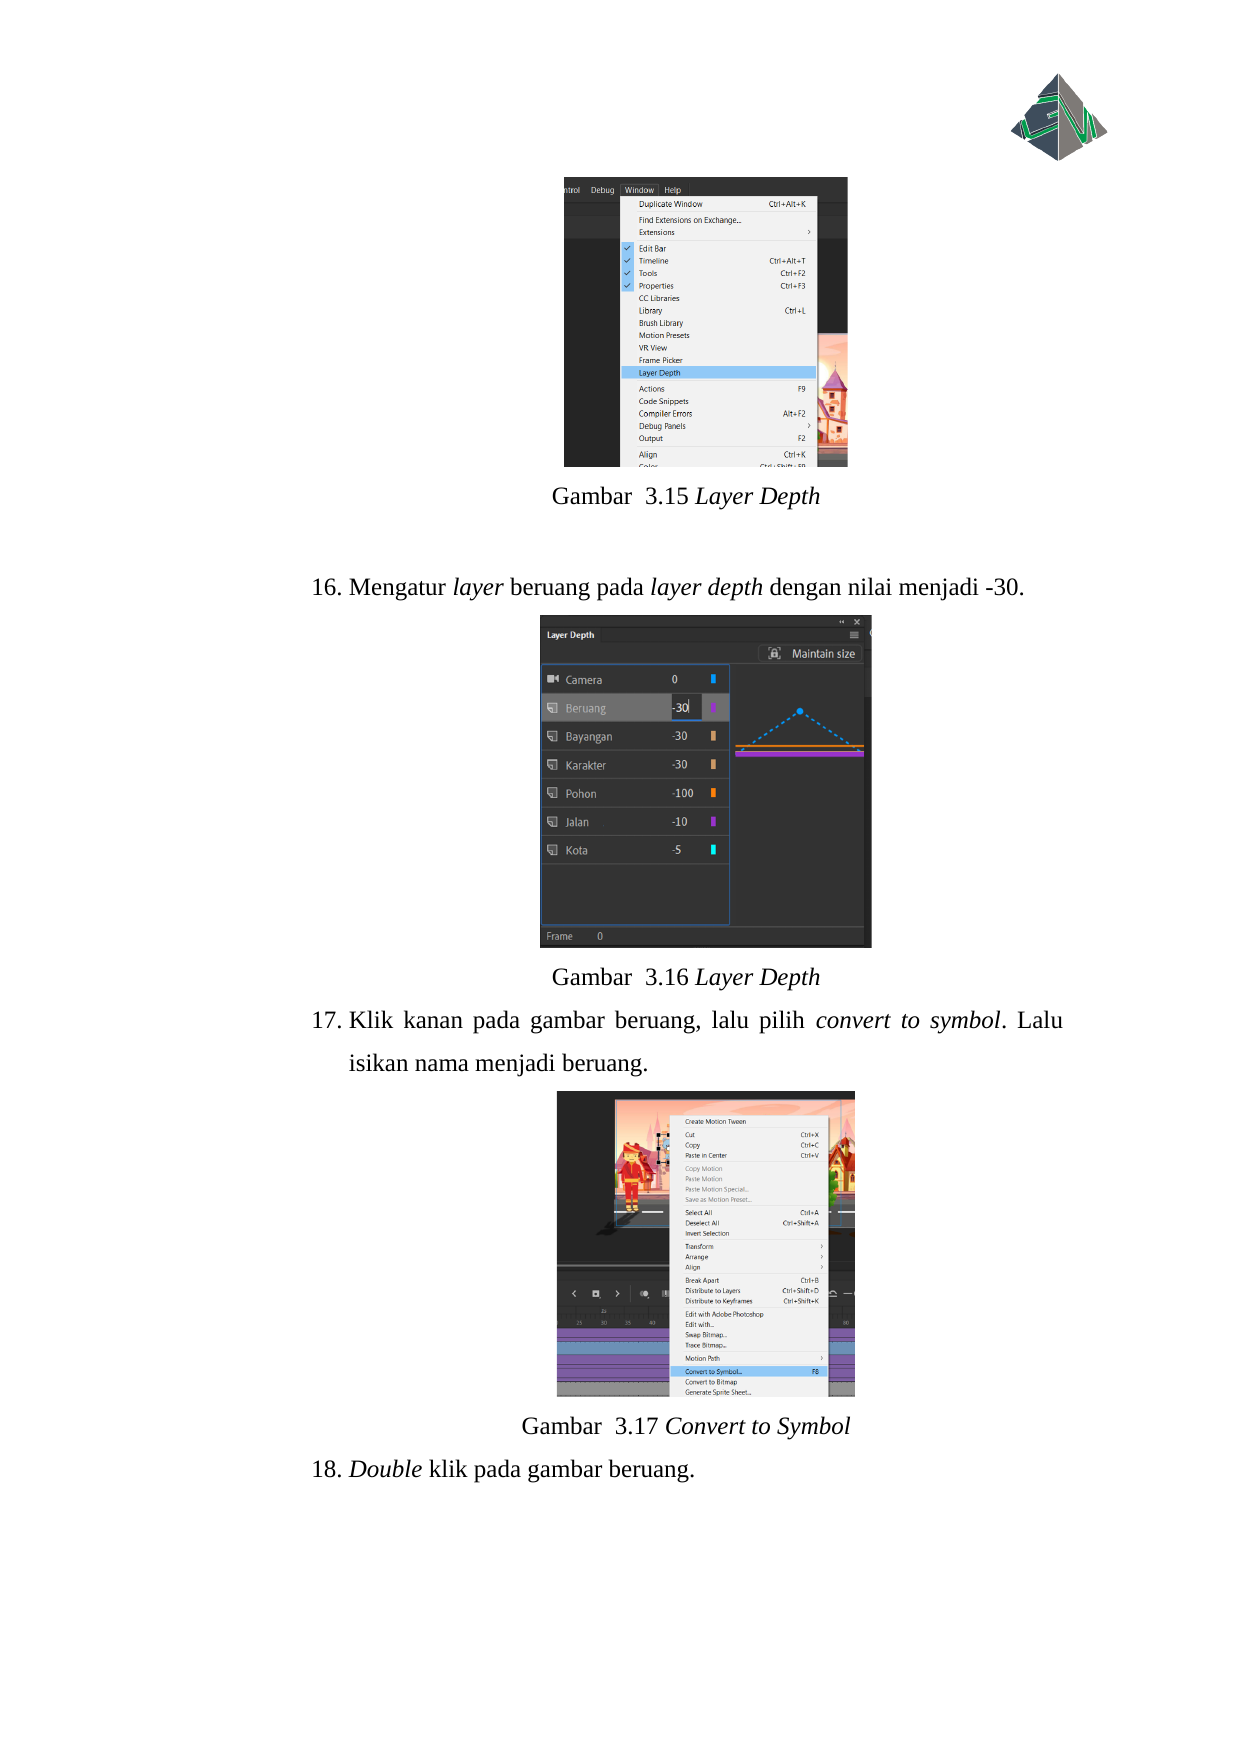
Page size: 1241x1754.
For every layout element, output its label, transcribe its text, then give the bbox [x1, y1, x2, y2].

subtitle 3.17 Convert to Symbol [311, 1411, 1063, 1440]
subtitle 3.15 Layer Depth [311, 481, 1063, 510]
subtitle 3.16 Layer Depth [311, 962, 1063, 991]
list Klik kanan pada gambar beruang, lalu pilih convert to symbol. Lalu isikan nama menjadi beruang. [311, 1005, 1063, 1077]
list Double klik pada gambar beruang. [311, 1454, 1063, 1483]
picture [564, 177, 848, 467]
picture [556, 1091, 855, 1397]
picture [540, 615, 872, 948]
picture [1010, 73, 1108, 161]
list Mengatur layer beruang pada layer depth dengan nilai menjadi -30. [311, 572, 1063, 601]
